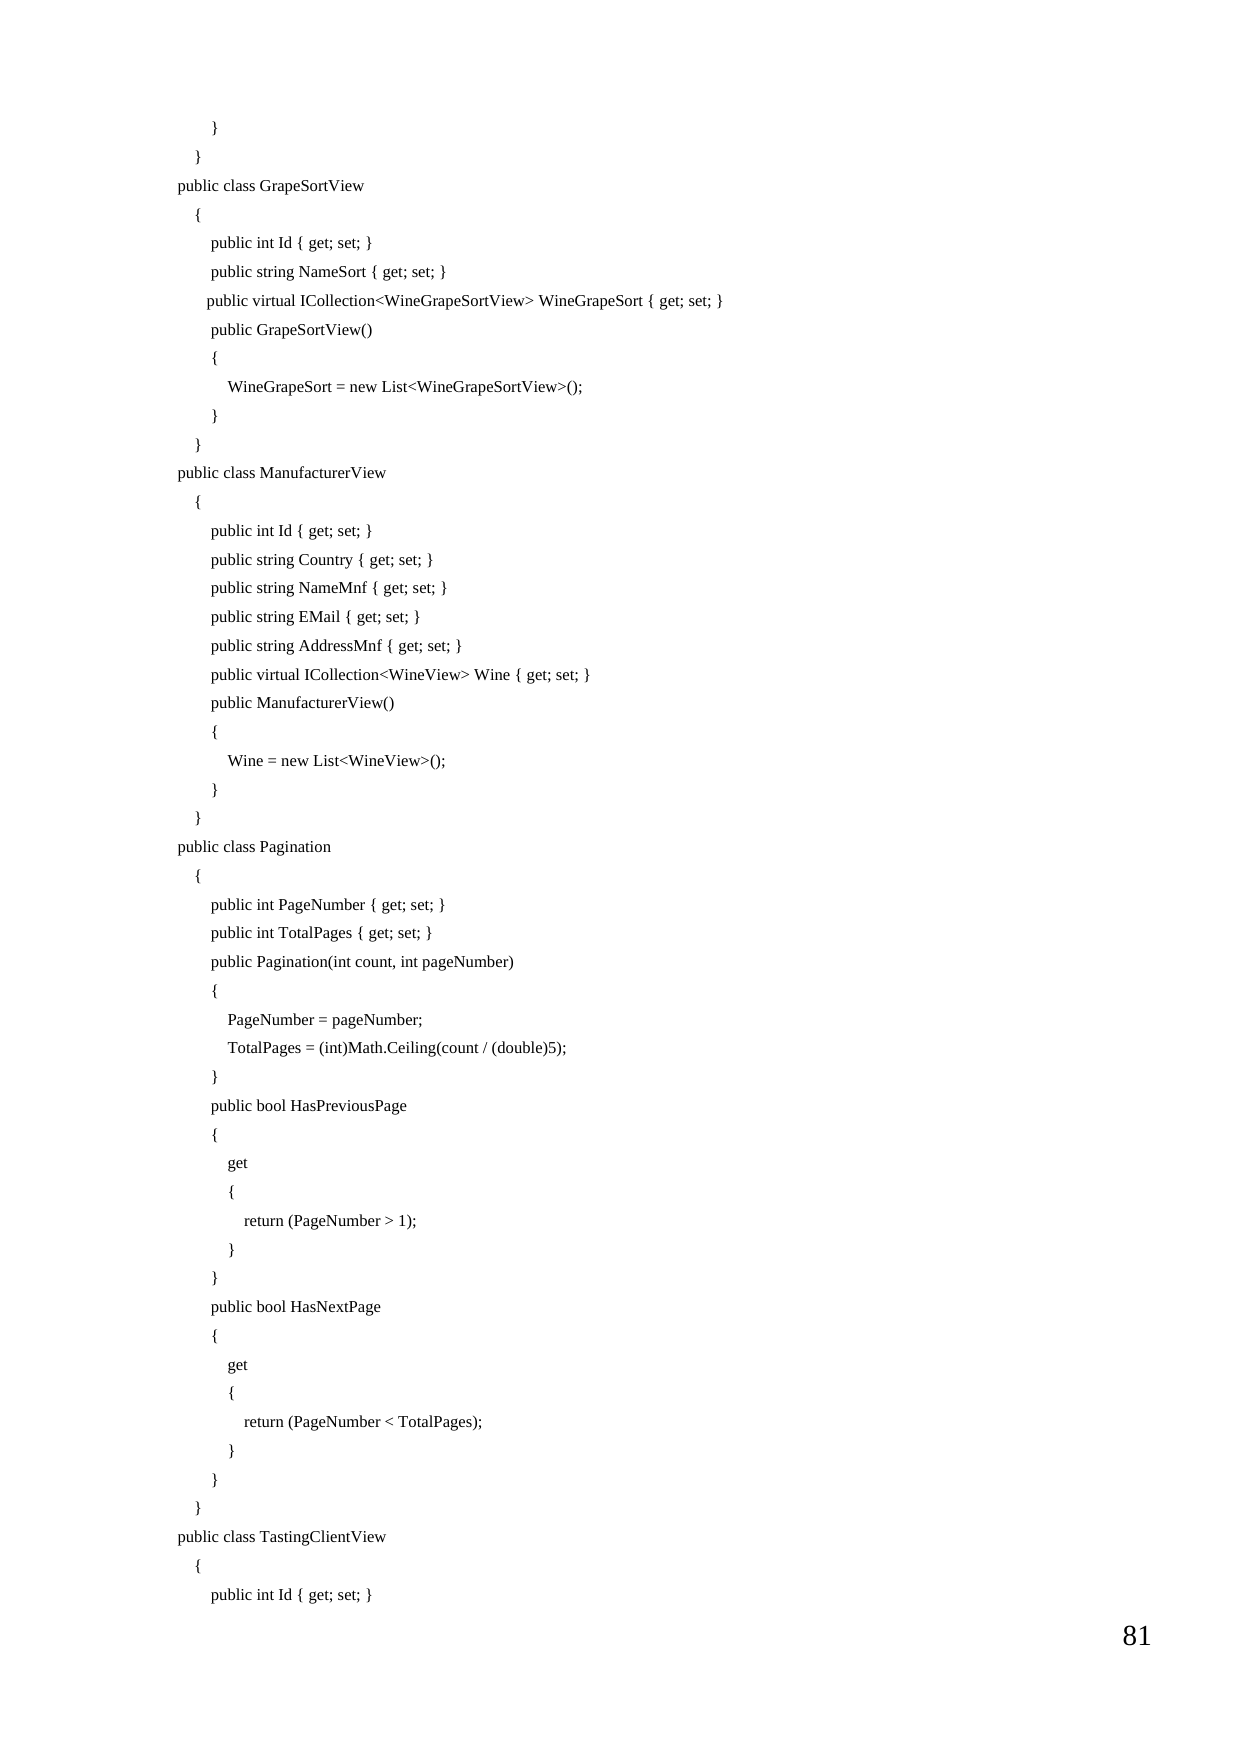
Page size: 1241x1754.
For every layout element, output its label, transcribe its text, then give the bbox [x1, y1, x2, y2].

text return (PageNumber < TotalPages); [177, 1412, 1152, 1431]
text { [177, 1326, 1152, 1345]
text } [177, 1268, 1152, 1287]
text public bool HasNextPage [177, 1297, 1152, 1316]
text public virtual ICollection<WineGrapeSortView> WineGrapeSort { get; set; } [177, 291, 1152, 310]
text public int TotalPages { get; set; } [177, 923, 1152, 942]
text { [177, 204, 1152, 223]
text Wine = new List<WineView>(); [177, 751, 1152, 770]
text } [177, 406, 1152, 425]
text return (PageNumber > 1); [177, 1211, 1152, 1230]
text { [177, 1383, 1152, 1402]
text { [177, 492, 1152, 511]
text } [177, 1239, 1152, 1258]
text public bool HasPreviousPage [177, 1096, 1152, 1115]
text public class GrapeSortView [177, 176, 1152, 195]
text public GrapeSortView() [177, 319, 1152, 338]
text TotalPages = (int)Math.Ceiling(count / (double)5); [177, 1038, 1152, 1057]
text public string EMail { get; set; } [177, 607, 1152, 626]
text public int Id { get; set; } [177, 233, 1152, 252]
text public int Id { get; set; } [177, 1584, 1152, 1603]
text } [177, 1498, 1152, 1517]
text { [177, 866, 1152, 885]
text } [177, 1469, 1152, 1488]
text public class ManufacturerView [177, 463, 1152, 482]
text { [177, 1182, 1152, 1201]
text { [177, 981, 1152, 1000]
text public string NameMnf { get; set; } [177, 578, 1152, 597]
text { [177, 722, 1152, 741]
text public string AddressMnf { get; set; } [177, 636, 1152, 655]
text } [177, 147, 1152, 166]
text { [177, 1124, 1152, 1143]
text public class Pagination [177, 837, 1152, 856]
text WineGrapeSort = new List<WineGrapeSortView>(); [177, 377, 1152, 396]
text public virtual ICollection<WineView> Wine { get; set; } [177, 664, 1152, 683]
text { [177, 1556, 1152, 1575]
text { [177, 348, 1152, 367]
text } [177, 808, 1152, 827]
text PageNumber = pageNumber; [177, 1009, 1152, 1028]
text } [177, 779, 1152, 798]
text public string NameSort { get; set; } [177, 262, 1152, 281]
text } [177, 118, 1152, 137]
text public int Id { get; set; } [177, 521, 1152, 540]
text } [177, 1067, 1152, 1086]
text get [177, 1354, 1152, 1373]
text public ManufacturerView() [177, 693, 1152, 712]
text } [177, 434, 1152, 453]
text } [177, 1441, 1152, 1460]
text public class TastingClientView [177, 1527, 1152, 1546]
text public Pagination(int count, int pageNumber) [177, 952, 1152, 971]
text get [177, 1153, 1152, 1172]
text public string Country { get; set; } [177, 549, 1152, 568]
text public int PageNumber { get; set; } [177, 894, 1152, 913]
